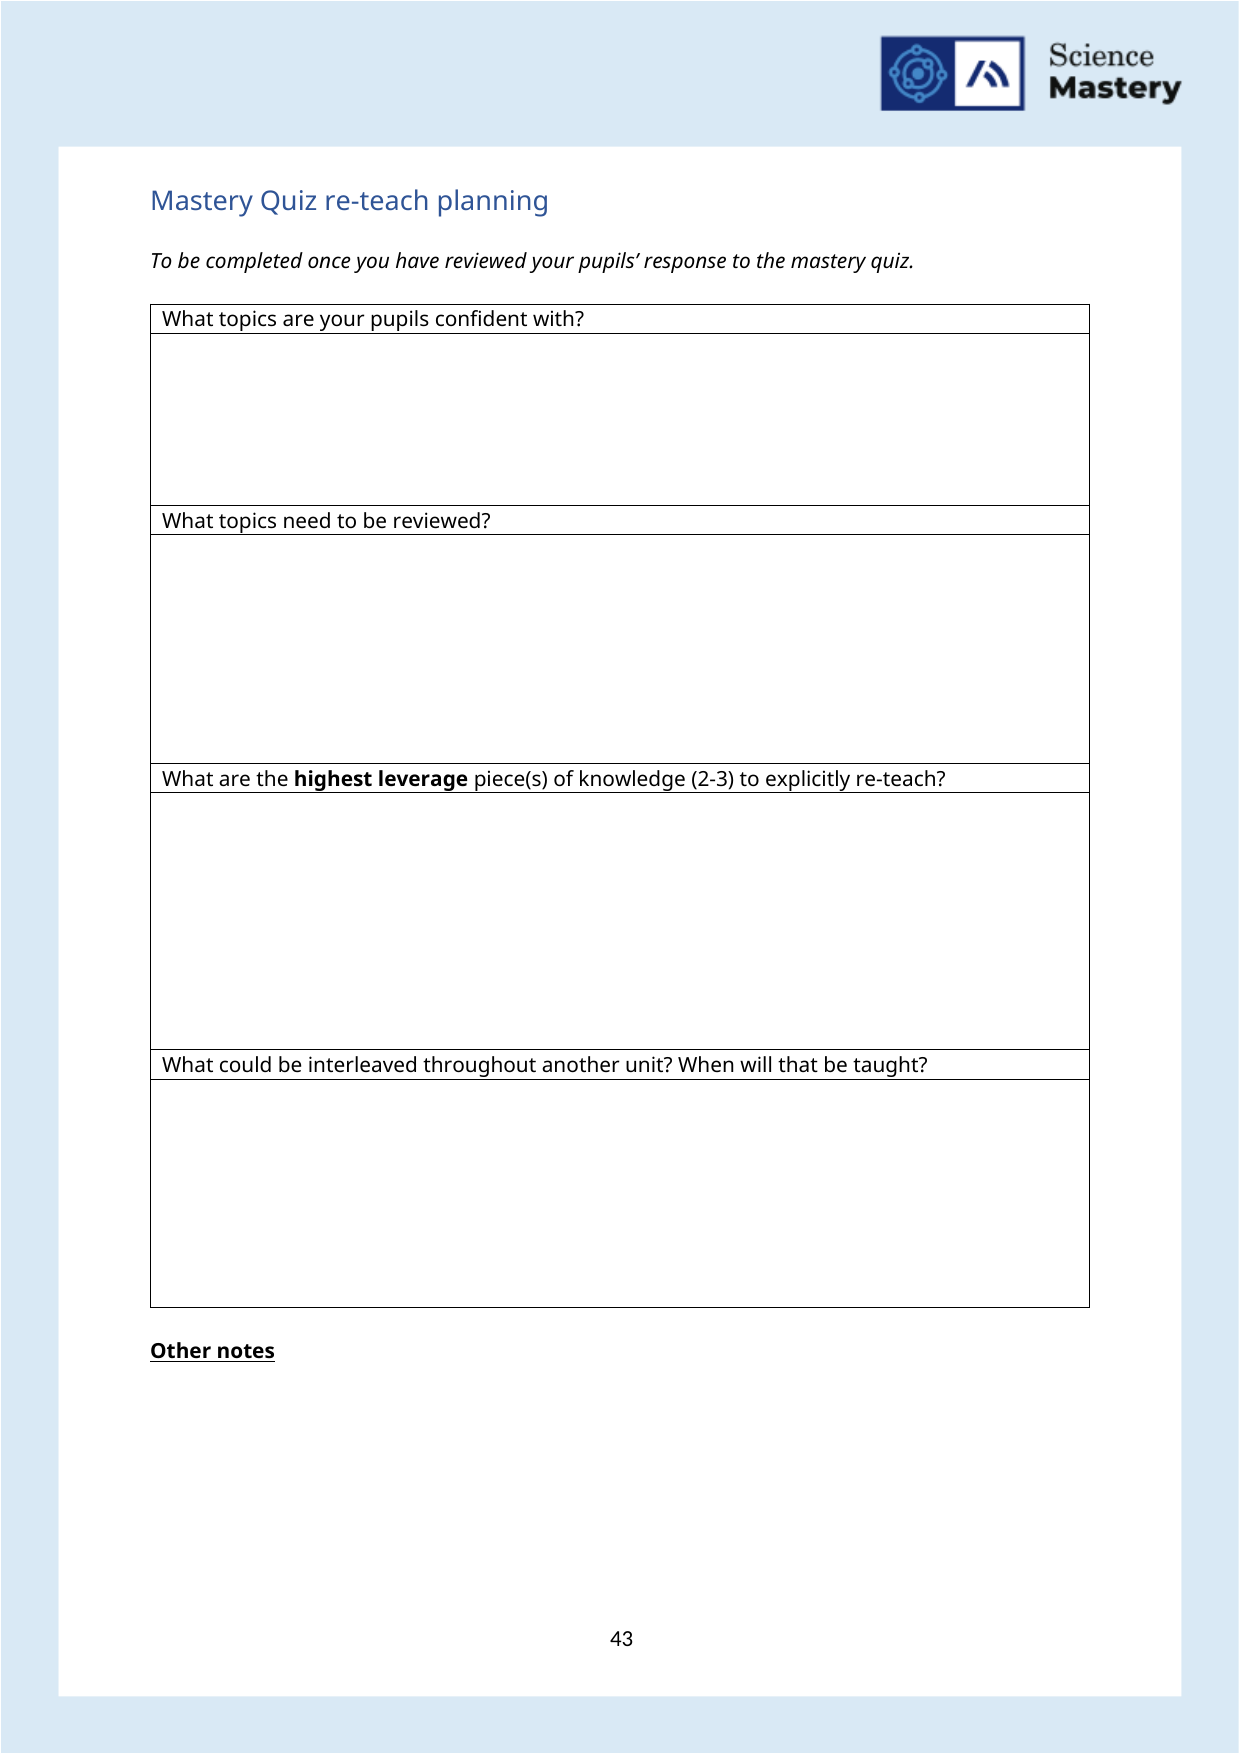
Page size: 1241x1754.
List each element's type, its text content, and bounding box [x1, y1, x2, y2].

table_cell [151, 1080, 1089, 1307]
subtitle Mastery Quiz re-teach planning [150, 181, 1093, 218]
table_cell [151, 793, 1089, 1049]
text To be completed once you have reviewed your pupils’ response to the mastery quiz. [150, 247, 1093, 275]
text Other notes [150, 1337, 1093, 1365]
table_cell What topics need to be reviewed? [151, 506, 1089, 534]
table_cell What are the highest leverage piece(s) of knowledge (2-3) to explicitly re-teach? [151, 764, 1089, 792]
table_cell What could be interleaved throughout another unit? When will that be taught? [151, 1050, 1089, 1079]
table_cell [151, 535, 1089, 763]
table_header What topics are your pupils confident with? [151, 305, 1089, 333]
table_cell [151, 334, 1089, 505]
